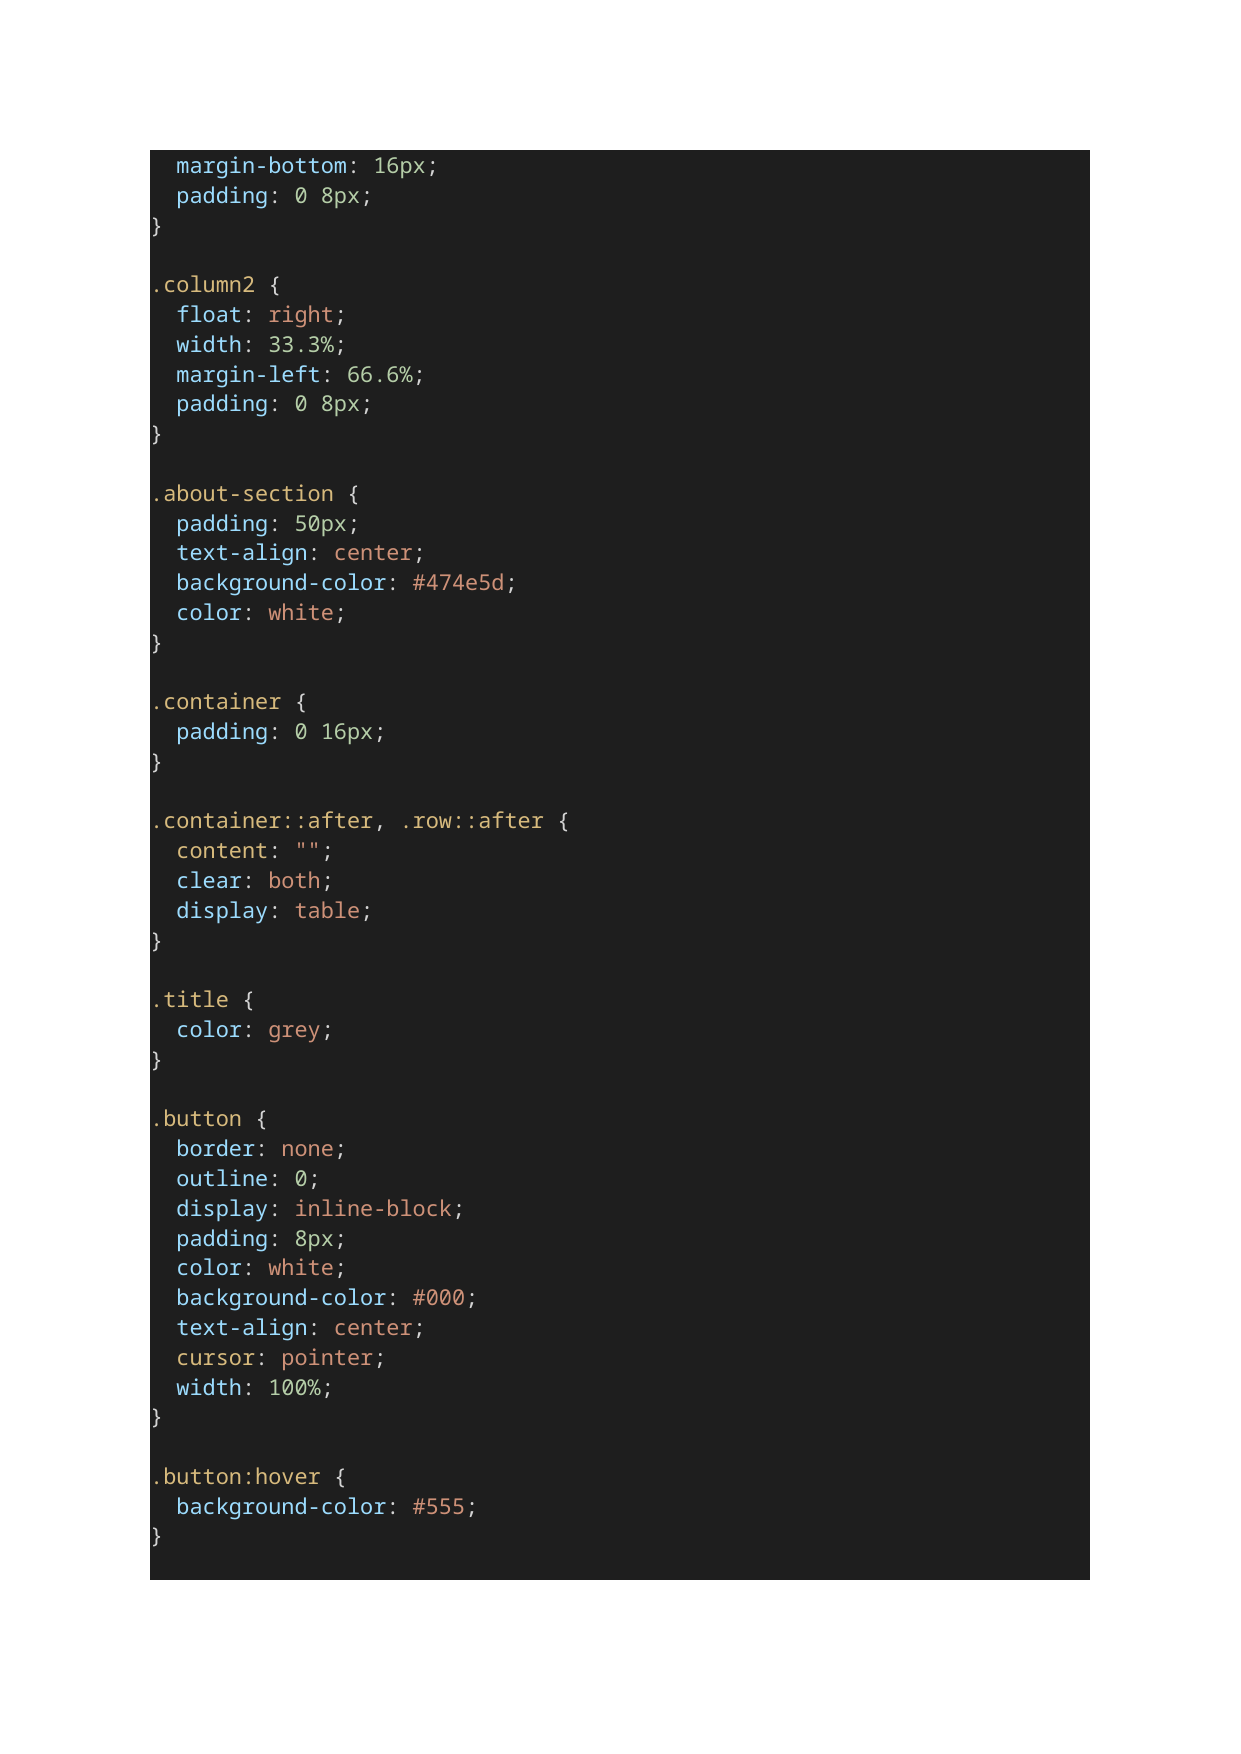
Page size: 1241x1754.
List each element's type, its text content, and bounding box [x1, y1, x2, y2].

text width: 100%; [150, 1371, 1090, 1401]
text .title { [150, 984, 1090, 1014]
text background-color: #000; [150, 1282, 1090, 1312]
text display: inline-block; [150, 1193, 1090, 1222]
text .container { [150, 686, 1090, 716]
text float: right; [150, 299, 1090, 329]
text .button { [150, 1103, 1090, 1133]
text width: 33.3%; [150, 329, 1090, 358]
text color: grey; [150, 1014, 1090, 1044]
text .container::after, .row::after { [150, 805, 1090, 835]
text clear: both; [150, 865, 1090, 895]
text padding: 0 8px; [150, 388, 1090, 418]
text background-color: #555; [150, 1491, 1090, 1520]
text } [150, 627, 1090, 656]
text text-align: center; [150, 537, 1090, 567]
text outline: 0; [150, 1163, 1090, 1193]
text .about-section { [150, 478, 1090, 507]
text padding: 8px; [150, 1222, 1090, 1252]
text } [150, 209, 1090, 239]
text } [150, 746, 1090, 776]
text } [150, 1044, 1090, 1073]
text } [150, 924, 1090, 954]
text padding: 0 16px; [150, 716, 1090, 746]
text margin-bottom: 16px; [150, 150, 1090, 180]
text padding: 0 8px; [150, 180, 1090, 209]
text margin-left: 66.6%; [150, 358, 1090, 388]
text .button:hover { [150, 1461, 1090, 1491]
text cursor: pointer; [150, 1342, 1090, 1371]
text padding: 50px; [150, 507, 1090, 537]
text color: white; [150, 597, 1090, 627]
text text-align: center; [150, 1312, 1090, 1342]
text } [150, 1520, 1090, 1550]
text .column2 { [150, 269, 1090, 299]
text background-color: #474e5d; [150, 567, 1090, 597]
text color: white; [150, 1252, 1090, 1282]
text content: ""; [150, 835, 1090, 865]
text } [150, 418, 1090, 448]
text display: table; [150, 895, 1090, 924]
text } [150, 1401, 1090, 1431]
text border: none; [150, 1133, 1090, 1163]
